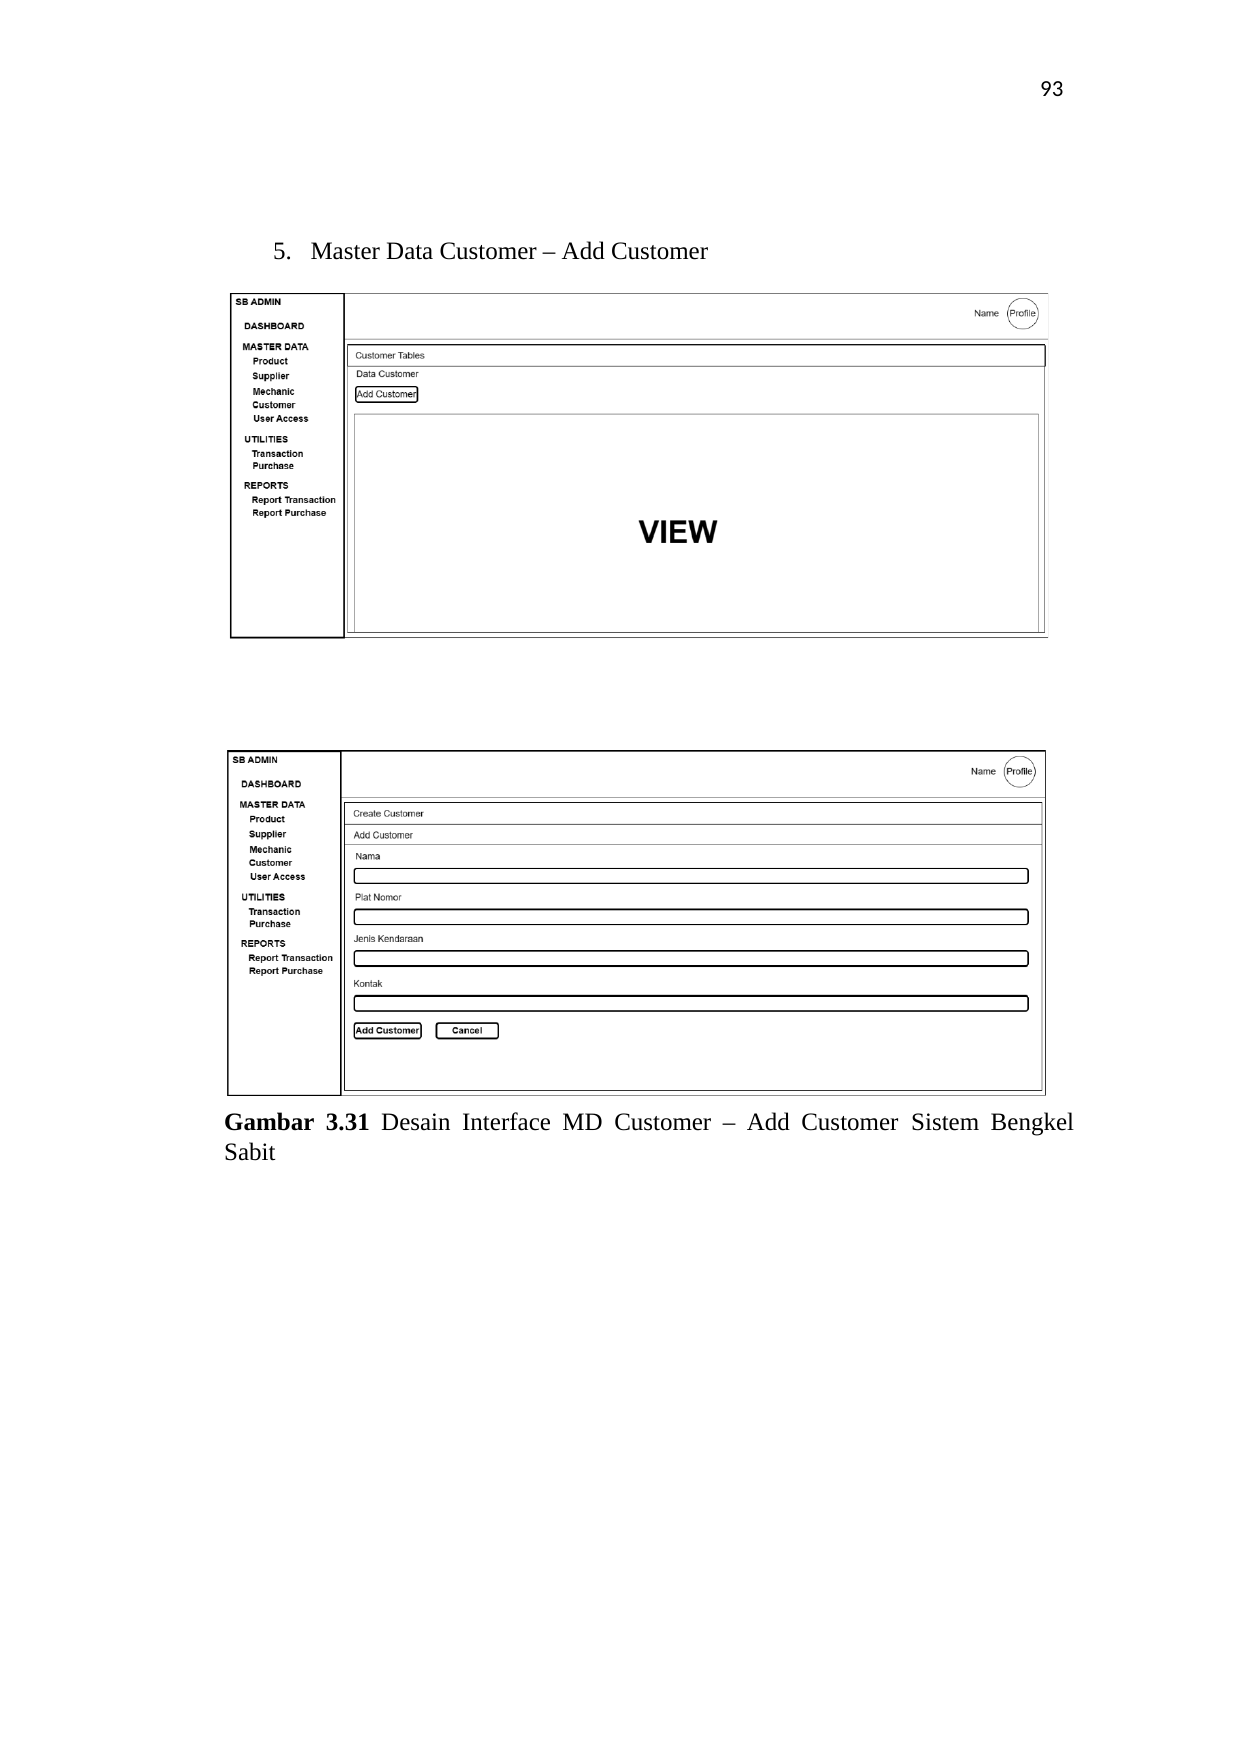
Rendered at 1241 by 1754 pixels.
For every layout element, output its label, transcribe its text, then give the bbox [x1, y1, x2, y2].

picture [223, 293, 1049, 1096]
list Master Data Customer – Add Customer [273, 236, 1063, 265]
